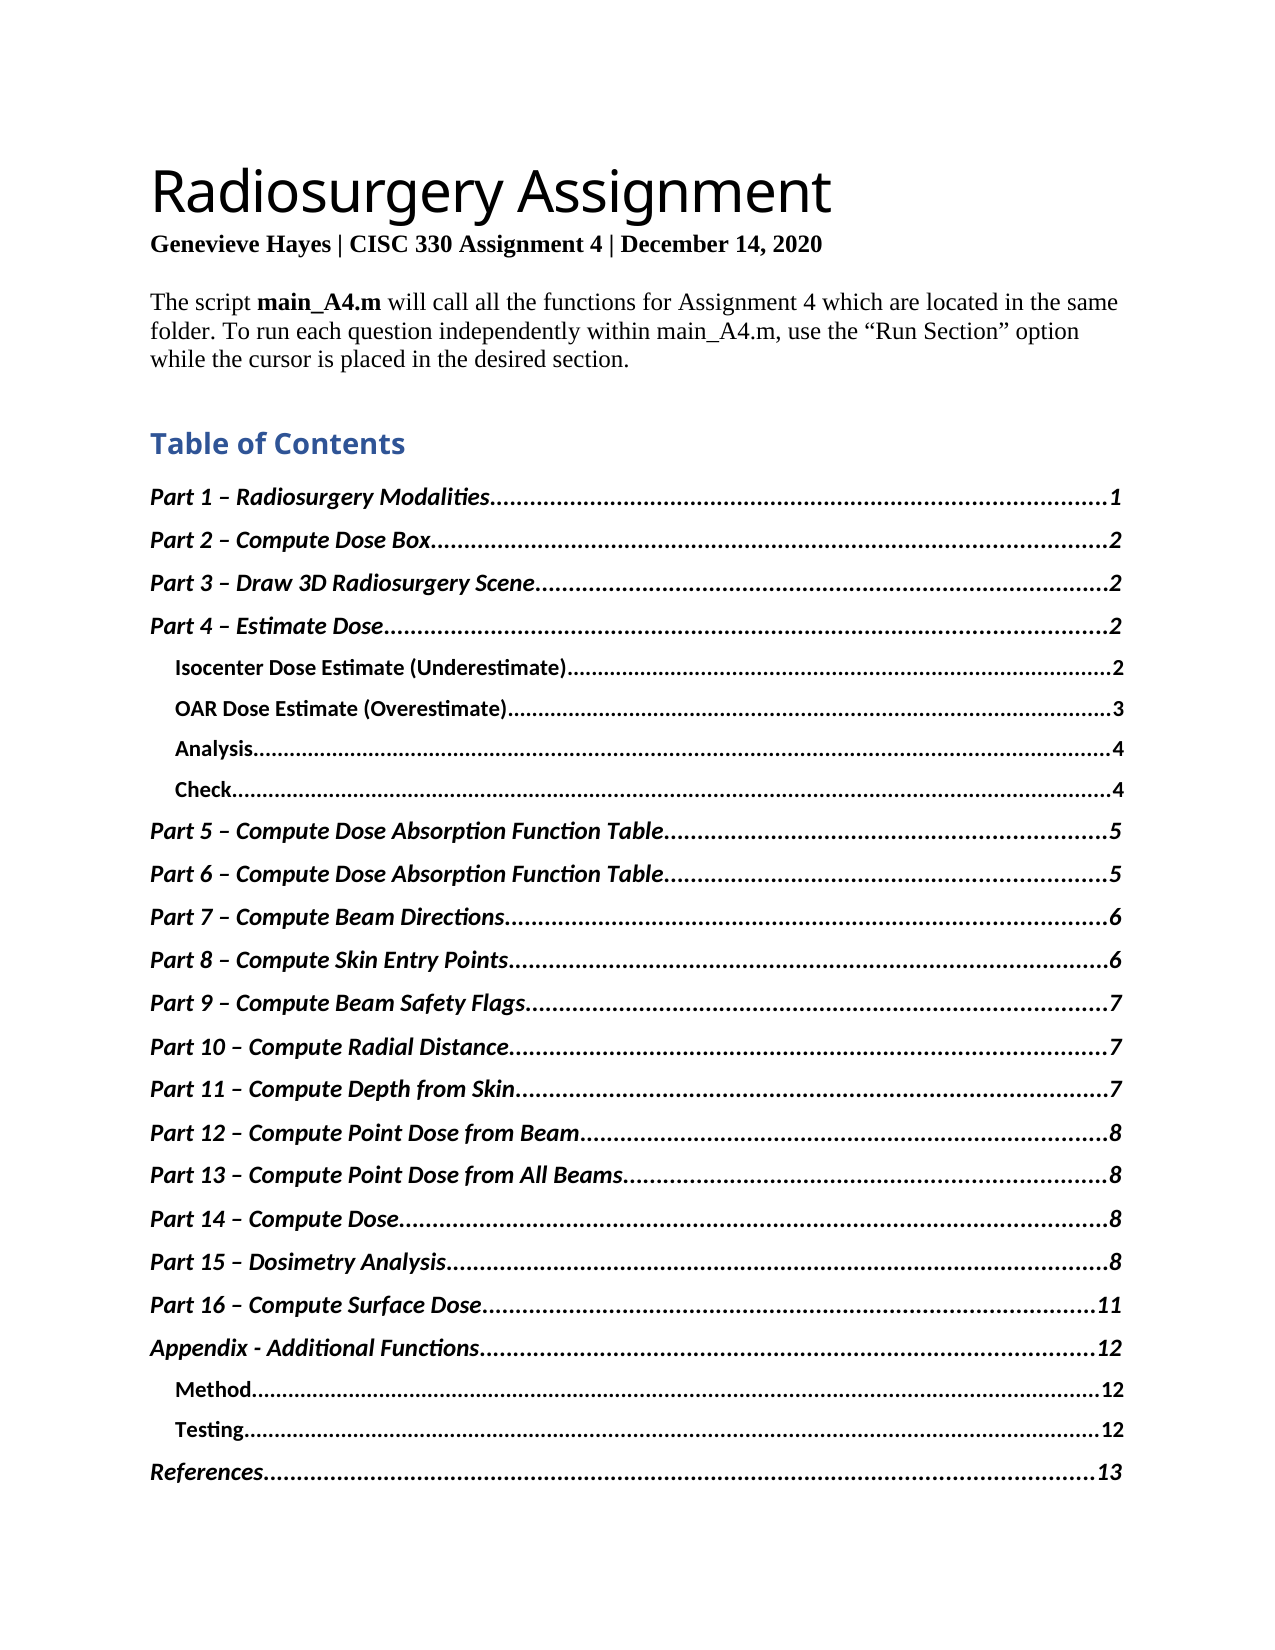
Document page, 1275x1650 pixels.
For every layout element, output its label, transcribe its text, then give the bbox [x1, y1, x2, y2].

text Genevieve Hayes | CISC 330 Assignment 4 | December 14, 2020 [150, 229, 1125, 258]
title Radiosurgery Assignment [150, 150, 1125, 229]
text The script main_A4.m will call all the functions for Assignment 4 which are located in the same folder. To run each question independently within main_A4.m, use the “Run Section” option while the cursor is placed in the desired section. [150, 287, 1125, 373]
